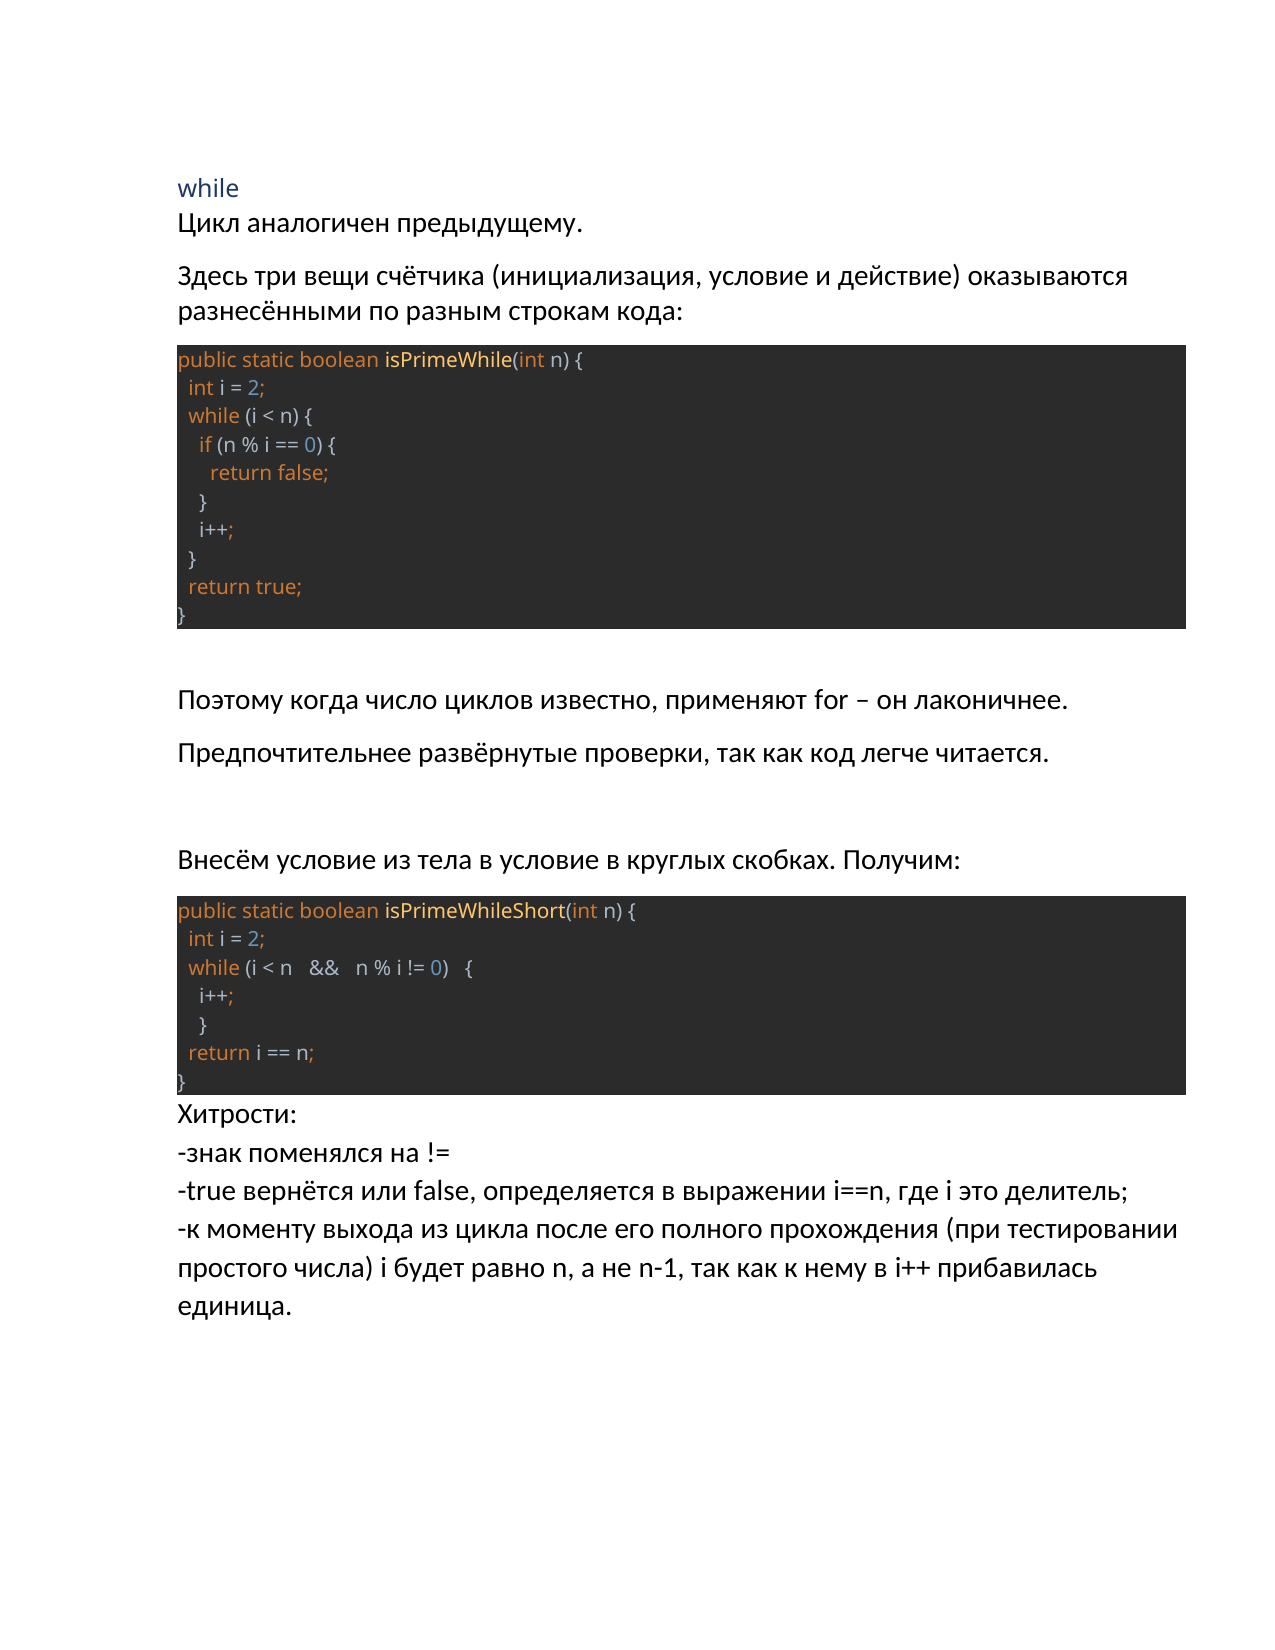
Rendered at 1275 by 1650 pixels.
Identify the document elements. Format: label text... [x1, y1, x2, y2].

text Внесём условие из тела в условие в круглых скобках. Получим: [177, 841, 1186, 877]
text Предпочтительнее развёрнутые проверки, так как код легче читается. [177, 734, 1186, 769]
text public static boolean isPrimeWhileShort(int n) { int i = 2; while (i < n && n % i != 0) { i++; } return i == n; } [177, 896, 1186, 1095]
text Хитрости: -знак поменялся на != -true вернётся или false, определяется в выражении i==n, где i это делитель; -к моменту выхода из цикла после его полного прохождения (при тестировании простого числа) i будет равно n, а не n-1, так как к нему в i++ прибавилась единица. [177, 1095, 1186, 1323]
text Поэтому когда число циклов известно, применяют for – он лаконичнее. [177, 681, 1186, 717]
subtitle while [177, 170, 1186, 204]
text public static boolean isPrimeWhile(int n) { int i = 2; while (i < n) { if (n % i == 0) { return false; } i++; } return true; } [177, 345, 1186, 629]
text Цикл аналогичен предыдущему. [177, 204, 1186, 240]
text Здесь три вещи счётчика (инициализация, условие и действие) оказываются разнесёнными по разным строкам кода: [177, 257, 1186, 328]
